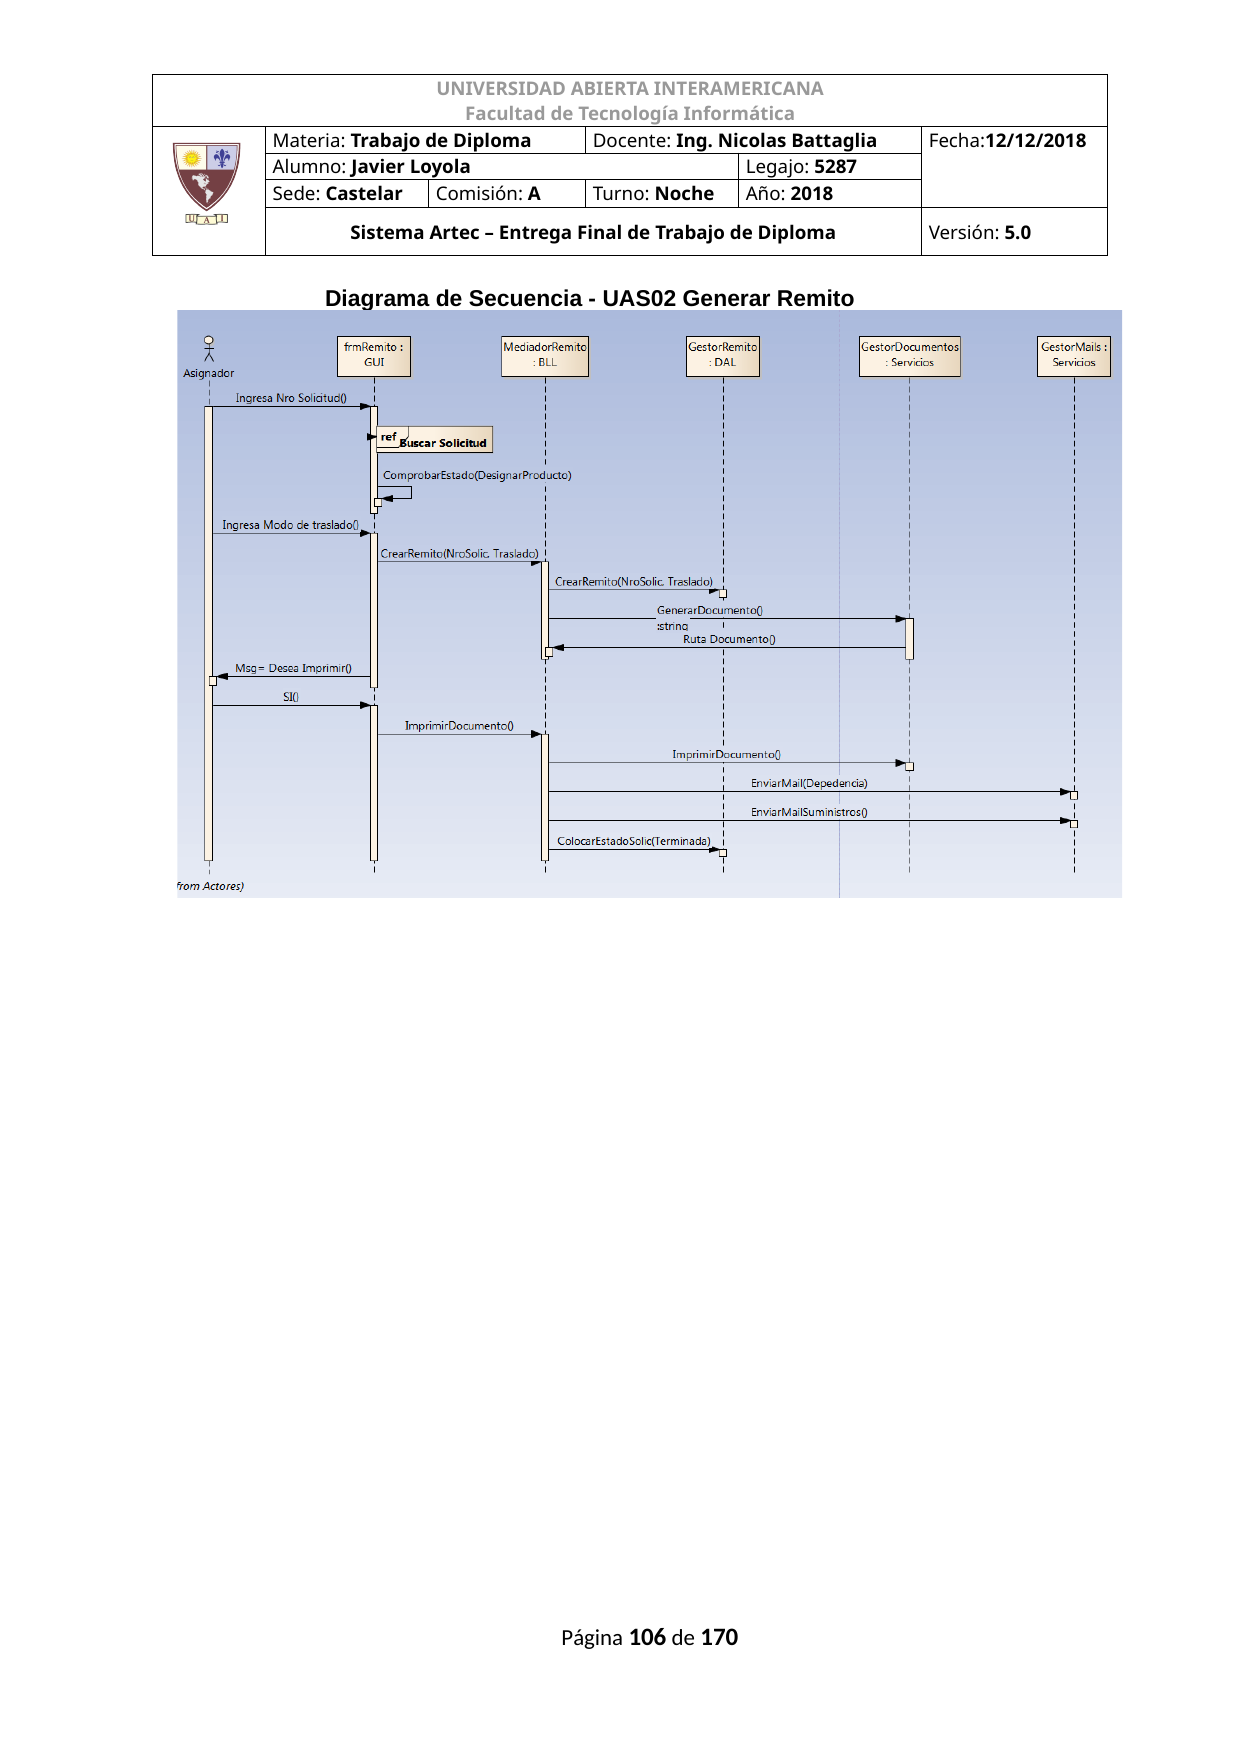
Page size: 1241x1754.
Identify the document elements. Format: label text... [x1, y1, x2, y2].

picture [177, 310, 1123, 898]
picture [157, 136, 257, 228]
text Diagrama de Secuencia - UAS02 Generar Remito [325, 284, 1122, 310]
